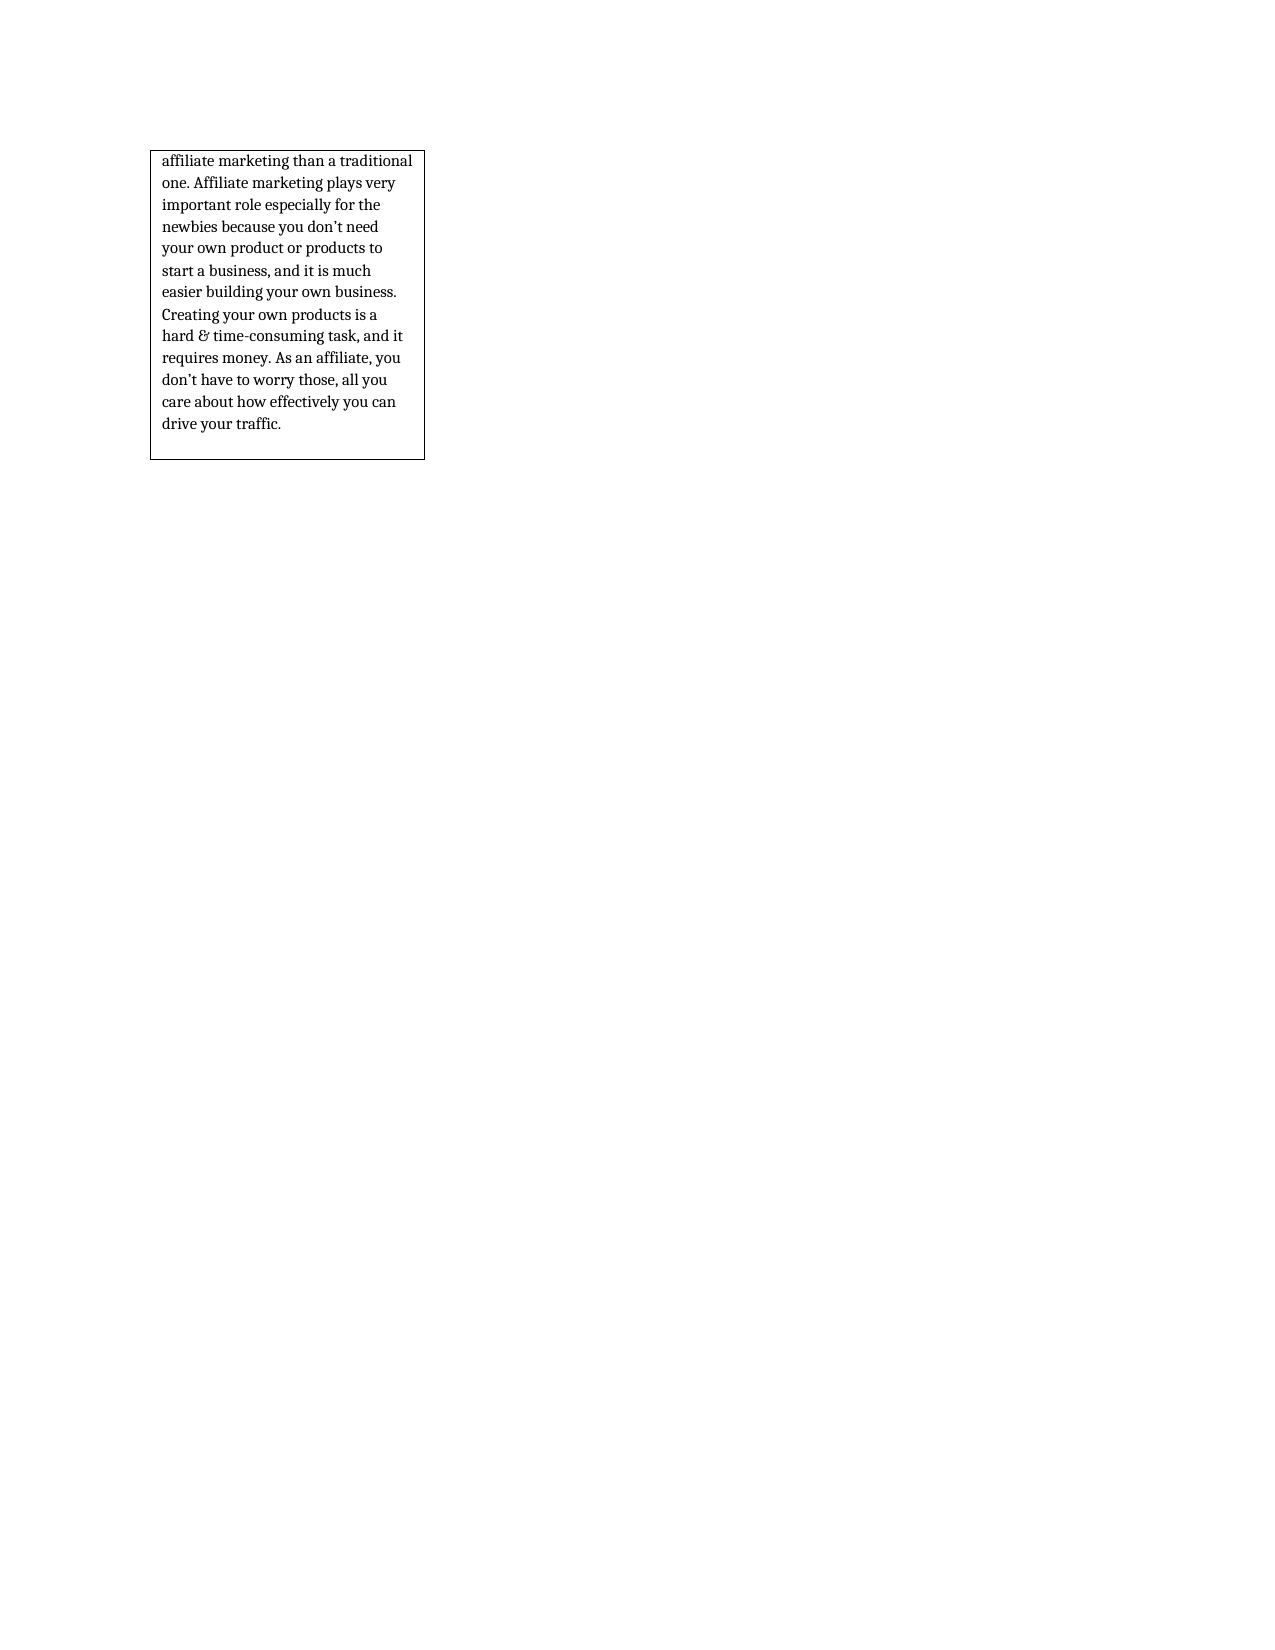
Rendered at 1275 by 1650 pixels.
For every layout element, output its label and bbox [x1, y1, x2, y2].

table_header [151, 151, 424, 459]
